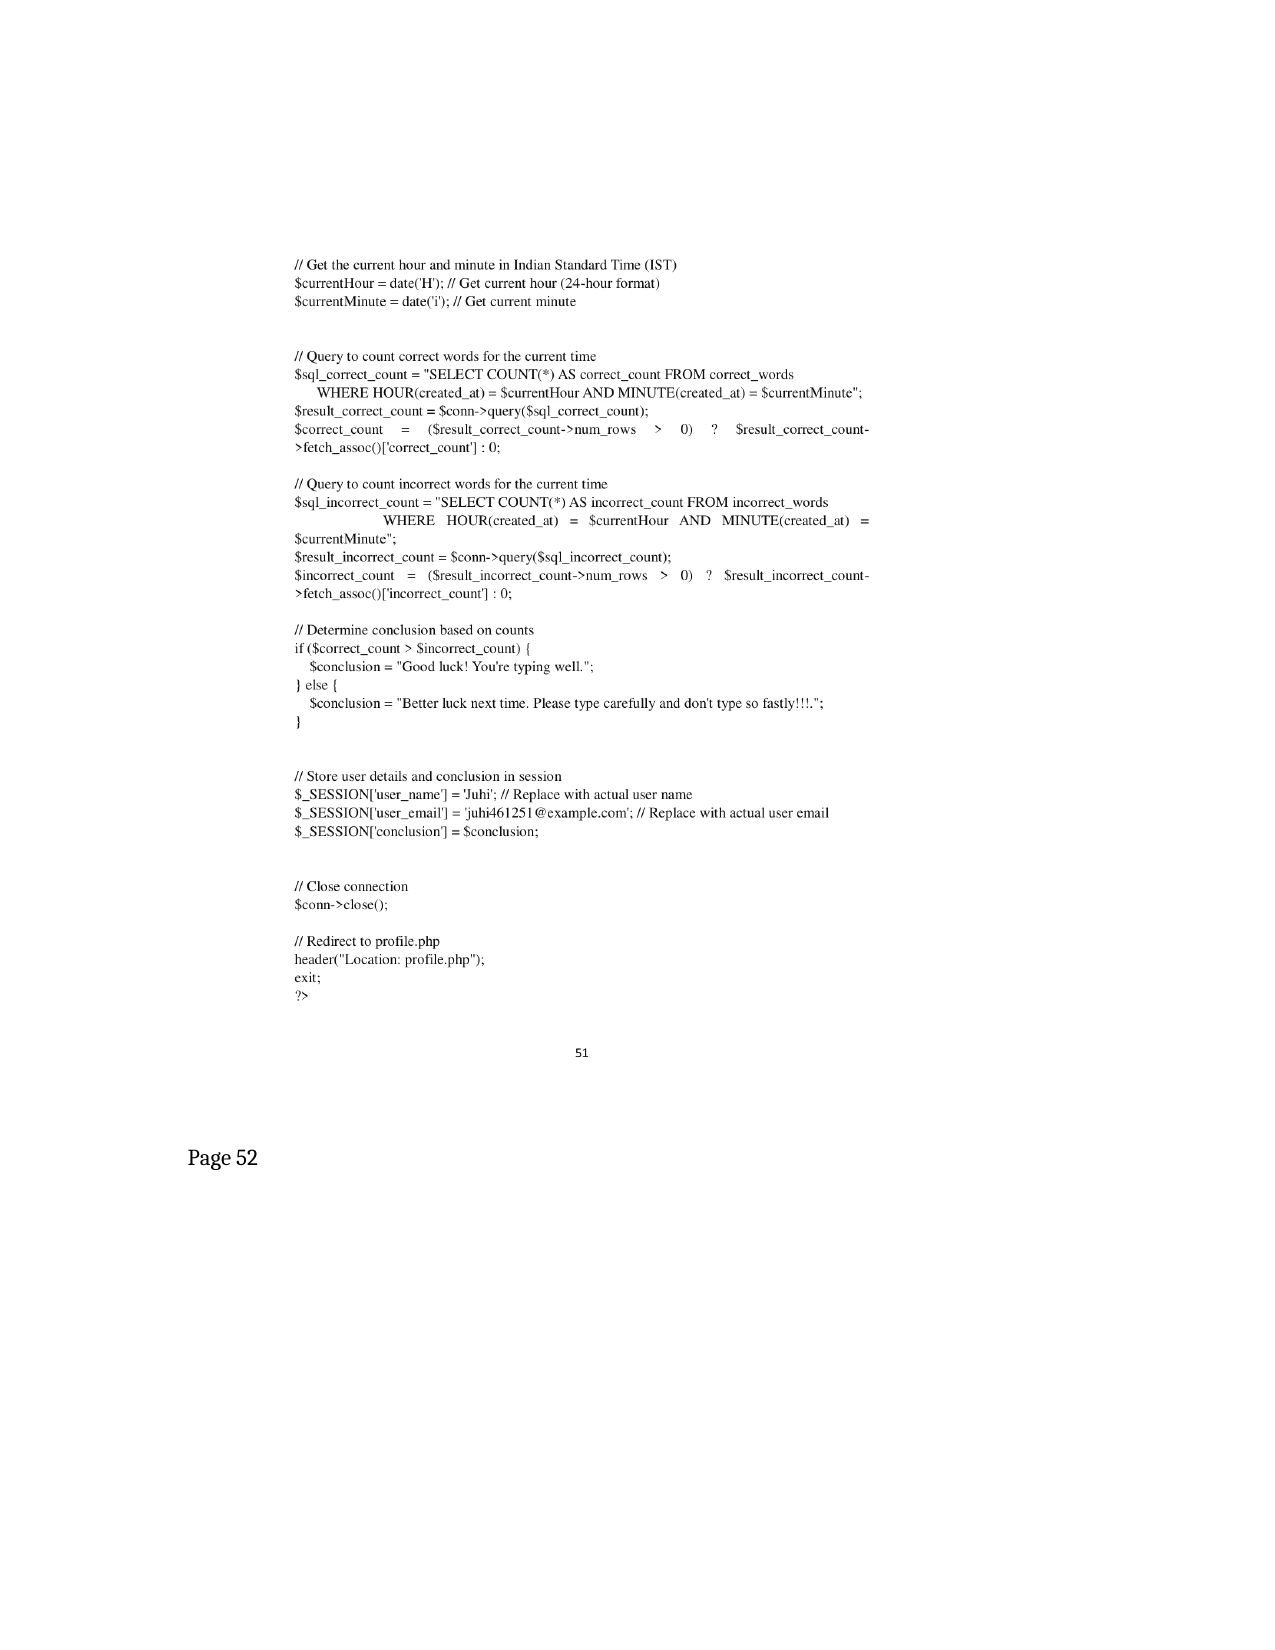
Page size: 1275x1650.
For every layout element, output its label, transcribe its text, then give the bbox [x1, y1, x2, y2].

text Page 52 [187, 1145, 1087, 1172]
picture [206, 150, 957, 1121]
